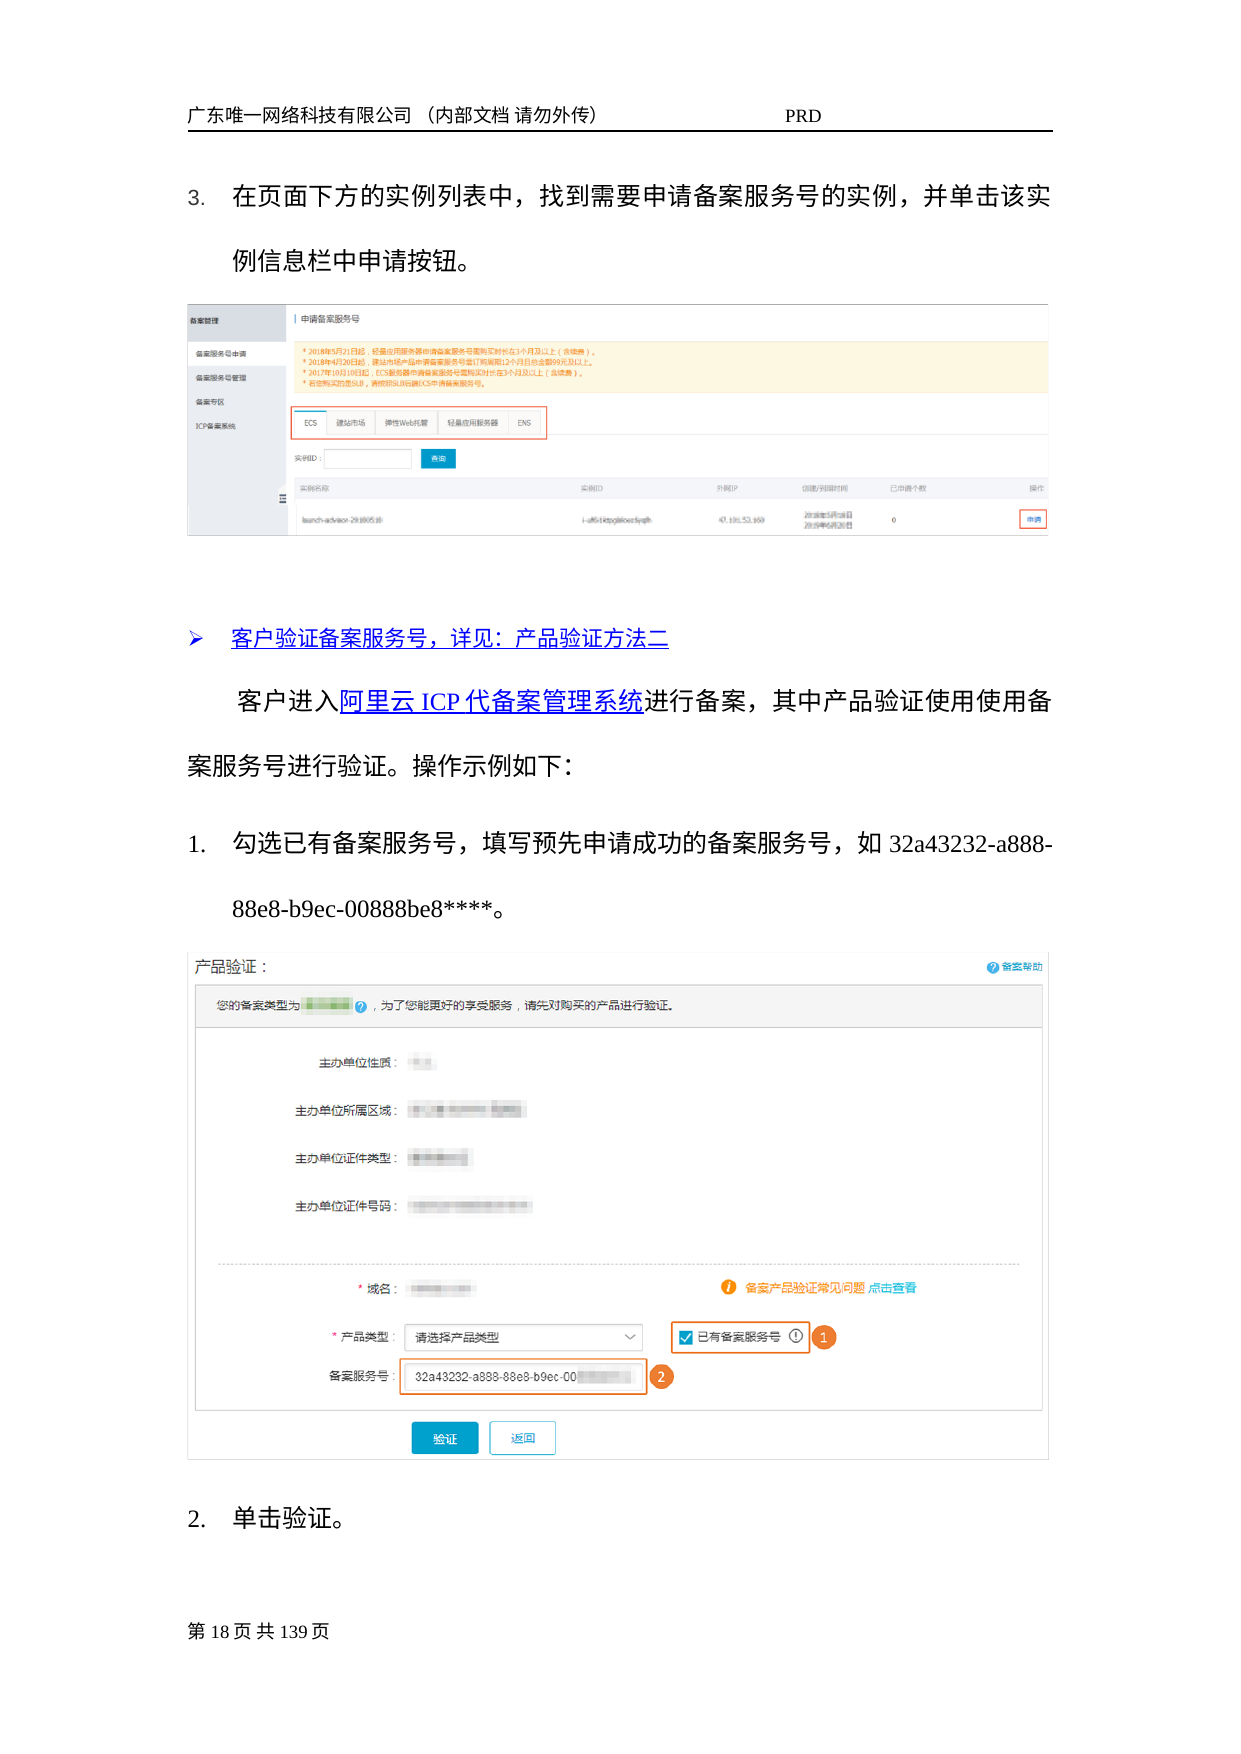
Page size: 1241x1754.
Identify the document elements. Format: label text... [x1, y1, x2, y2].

picture [187, 952, 1049, 1460]
list 单击验证。 [187, 1484, 1053, 1549]
list 客户验证备案服务号，详见：产品验证方法二 [187, 622, 1053, 654]
list 在页面下方的实例列表中，找到需要申请备案服务号的实例，并单击该实例信息栏中申请按钮。 [187, 162, 1053, 292]
picture [187, 304, 1049, 536]
list 客户进入阿里云ICP代备案管理系统进行备案，其中产品验证使用使用备案服务号进行验证。操作示例如下： [187, 667, 1053, 797]
list 勾选已有备案服务号，填写预先申请成功的备案服务号，如32a43232-a888-88e8-b9ec-00888be8****。 [187, 809, 1053, 939]
